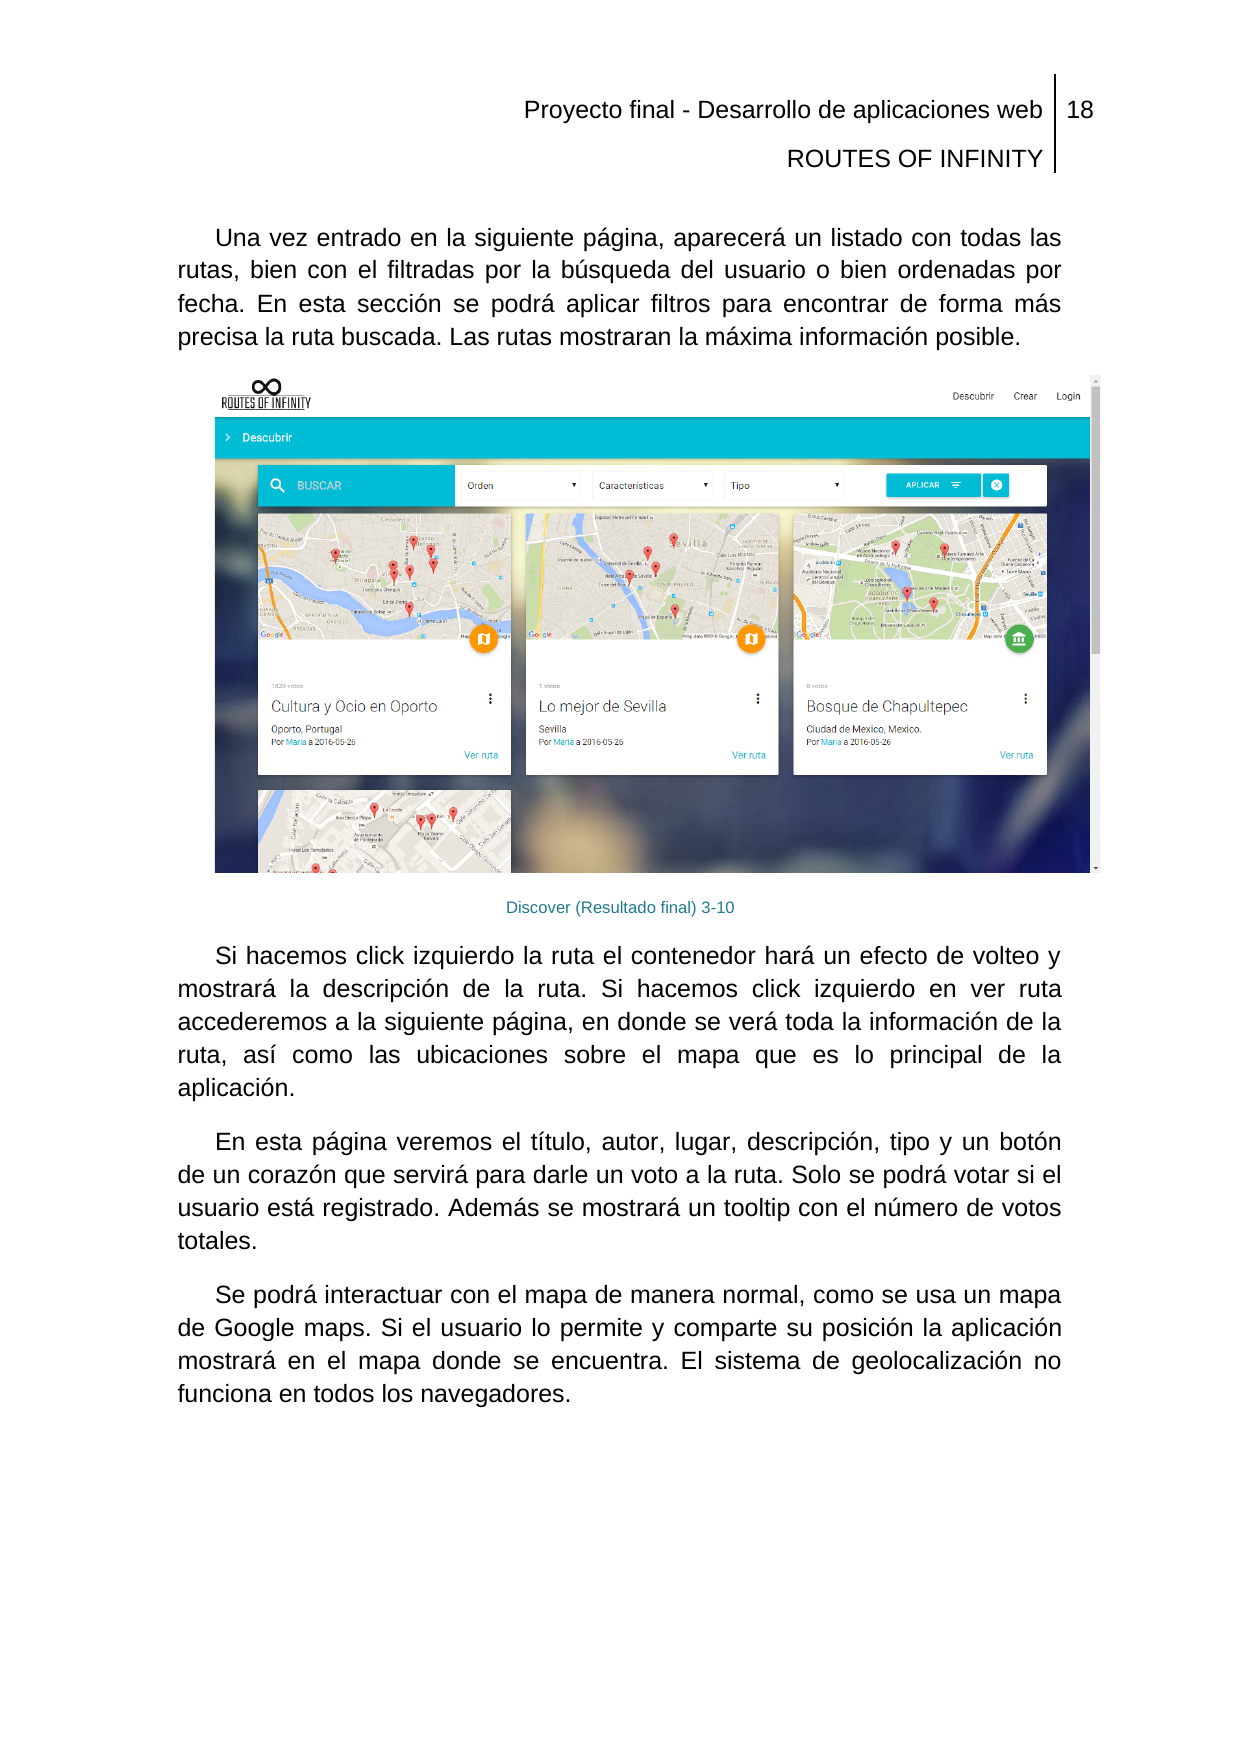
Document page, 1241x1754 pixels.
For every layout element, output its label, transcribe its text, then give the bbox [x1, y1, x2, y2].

text Discover (Resultado final) 3-10 [177, 898, 1063, 917]
picture [214, 375, 1101, 873]
text Si hacemos click izquierdo la ruta el contenedor hará un efecto de volteo y mostrará la descripción de la ruta. Si hacemos click izquierdo en ver ruta accederemos a la siguiente página, en donde se verá toda la información de la ruta, así como las ubicaciones sobre el mapa que es lo principal de la aplicación. [177, 941, 1063, 1102]
text Una vez entrado en la siguiente página, aparecerá un listado con todas las rutas, bien con el filtradas por la búsqueda del usuario o bien ordenadas por fecha. En esta sección se podrá aplicar filtros para encontrar de forma más precisa la ruta buscada. Las rutas mostraran la máxima información posible. [177, 222, 1063, 350]
text En esta página veremos el título, autor, lugar, descripción, tipo y un botón de un corazón que servirá para darle un voto a la ruta. Solo se podrá votar si el usuario está registrado. Además se mostrará un tooltip con el número de votos totales. [177, 1127, 1063, 1254]
text Se podrá interactuar con el mapa de manera normal, como se usa un mapa de Google maps. Si el usuario lo permite y comparte su posición la aplicación mostrará en el mapa donde se encuentra. El sistema de geolocalización no funciona en todos los navegadores. [177, 1279, 1063, 1407]
